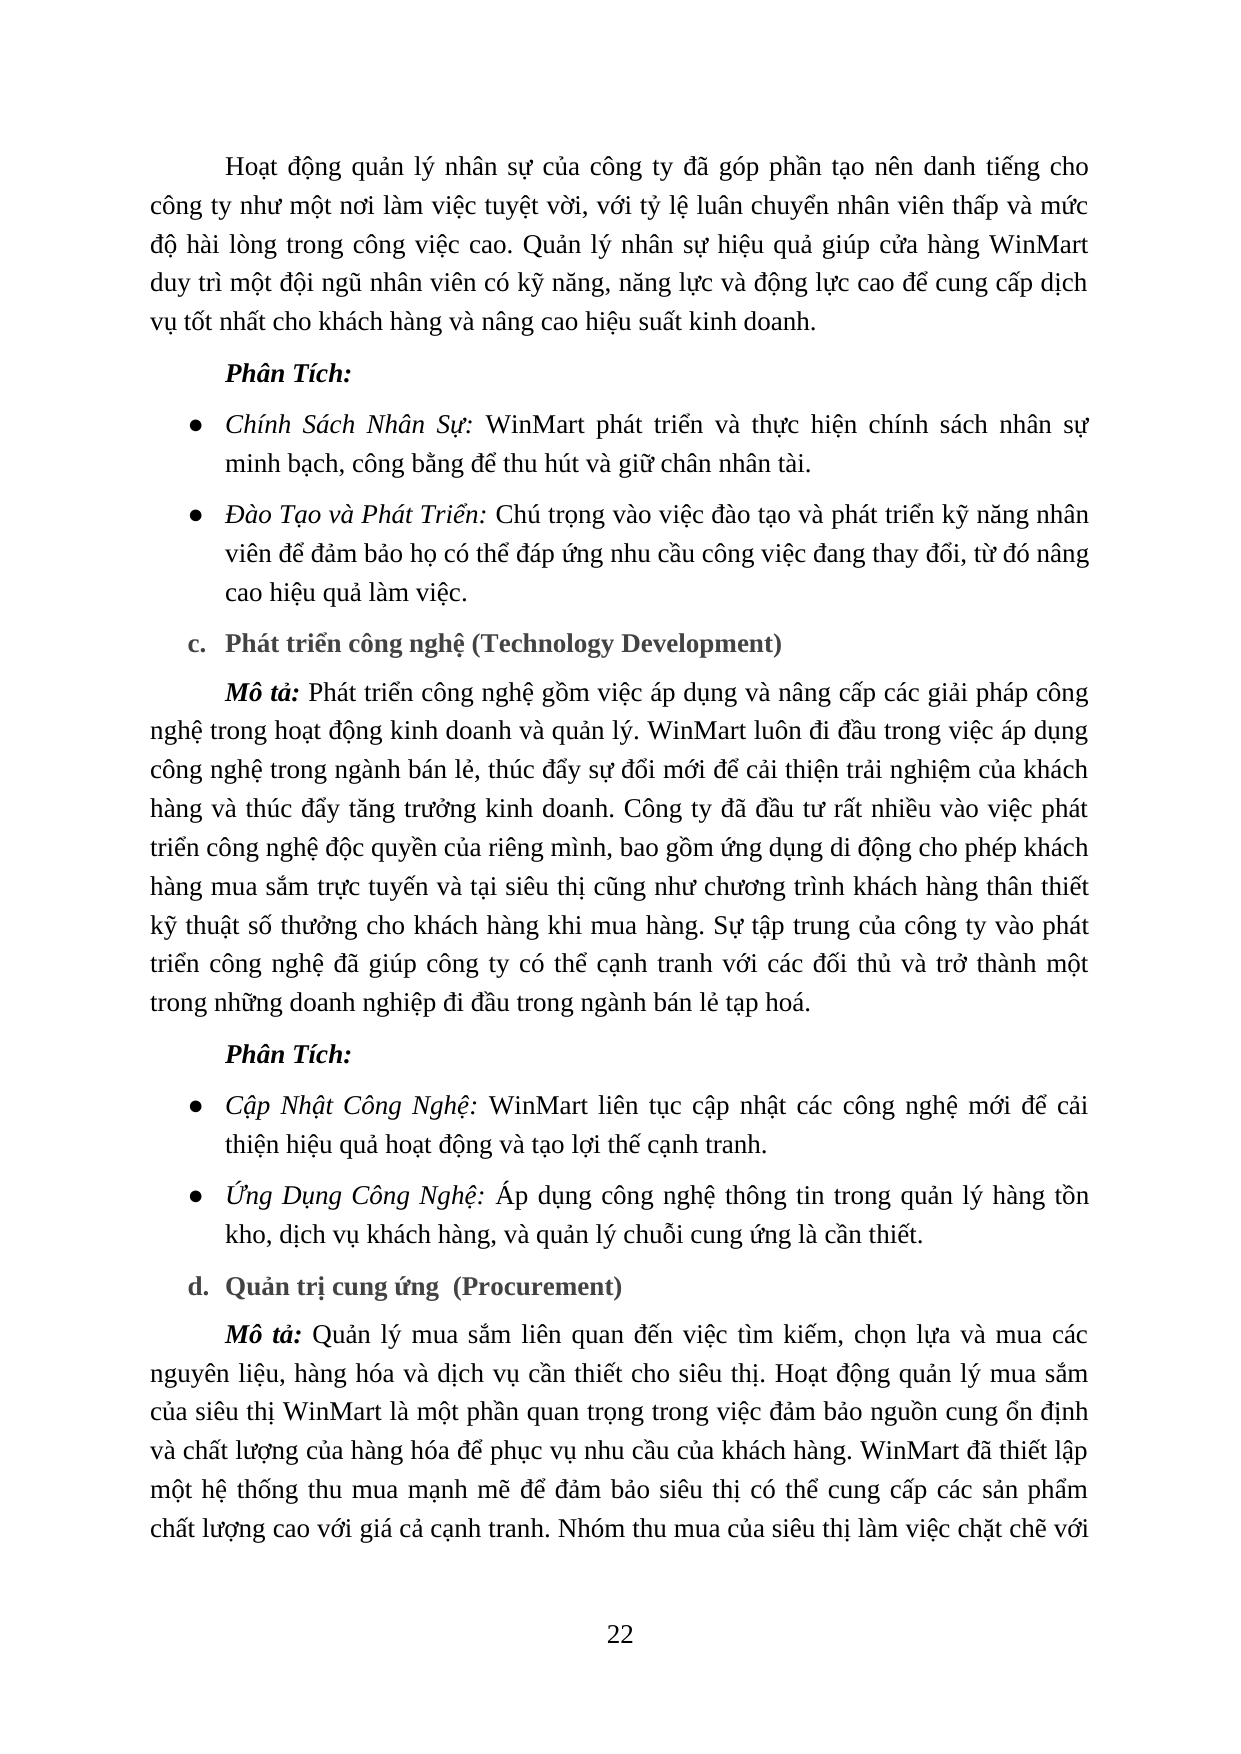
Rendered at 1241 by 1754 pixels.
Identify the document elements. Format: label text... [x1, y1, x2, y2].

text Hoạt động quản lý nhân sự của công ty đã góp phần tạo nên danh tiếng cho công ty như một nơi làm việc tuyệt vời, với tỷ lệ luân chuyển nhân viên thấp và mức độ hài lòng trong công việc cao. Quản lý nhân sự hiệu quả giúp cửa hàng WinMart duy trì một đội ngũ nhân viên có kỹ năng, năng lực và động lực cao để cung cấp dịch vụ tốt nhất cho khách hàng và nâng cao hiệu suất kinh doanh. [150, 150, 1090, 337]
list Đào Tạo và Phát Triển: Chú trọng vào việc đào tạo và phát triển kỹ năng nhân viên để đảm bảo họ có thể đáp ứng nhu cầu công việc đang thay đổi, từ đó nâng cao hiệu quả làm việc. [187, 498, 1090, 607]
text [150, 1318, 1090, 1543]
subtitle Quản trị cung ứng (Procurement) [187, 1269, 1090, 1301]
subtitle Phát triển công nghệ (Technology Development) [187, 627, 1090, 658]
text Phân Tích: [150, 357, 1090, 388]
list Cập Nhật Công Nghệ: WinMart liên tục cập nhật các công nghệ mới để cải thiện hiệu quả hoạt động và tạo lợi thế cạnh tranh. [187, 1089, 1090, 1159]
text Mô tả: Phát triển công nghệ gồm việc áp dụng và nâng cấp các giải pháp công nghệ trong hoạt động kinh doanh và quản lý. WinMart luôn đi đầu trong việc áp dụng công nghệ trong ngành bán lẻ, thúc đẩy sự đổi mới để cải thiện trải nghiệm của khách hàng và thúc đẩy tăng trưởng kinh doanh. Công ty đã đầu tư rất nhiều vào việc phát triển công nghệ độc quyền của riêng mình, bao gồm ứng dụng di động cho phép khách hàng mua sắm trực tuyến và tại siêu thị cũng như chương trình khách hàng thân thiết kỹ thuật số thưởng cho khách hàng khi mua hàng. Sự tập trung của công ty vào phát triển công nghệ đã giúp công ty có thể cạnh tranh với các đối thủ và trở thành một trong những doanh nghiệp đi đầu trong ngành bán lẻ tạp hoá. [150, 676, 1090, 1018]
list Chính Sách Nhân Sự: WinMart phát triển và thực hiện chính sách nhân sự minh bạch, công bằng để thu hút và giữ chân nhân tài. [187, 408, 1090, 478]
text Phân Tích: [150, 1038, 1090, 1069]
list Ứng Dụng Công Nghệ: Áp dụng công nghệ thông tin trong quản lý hàng tồn kho, dịch vụ khách hàng, và quản lý chuỗi cung ứng là cần thiết. [187, 1179, 1090, 1249]
